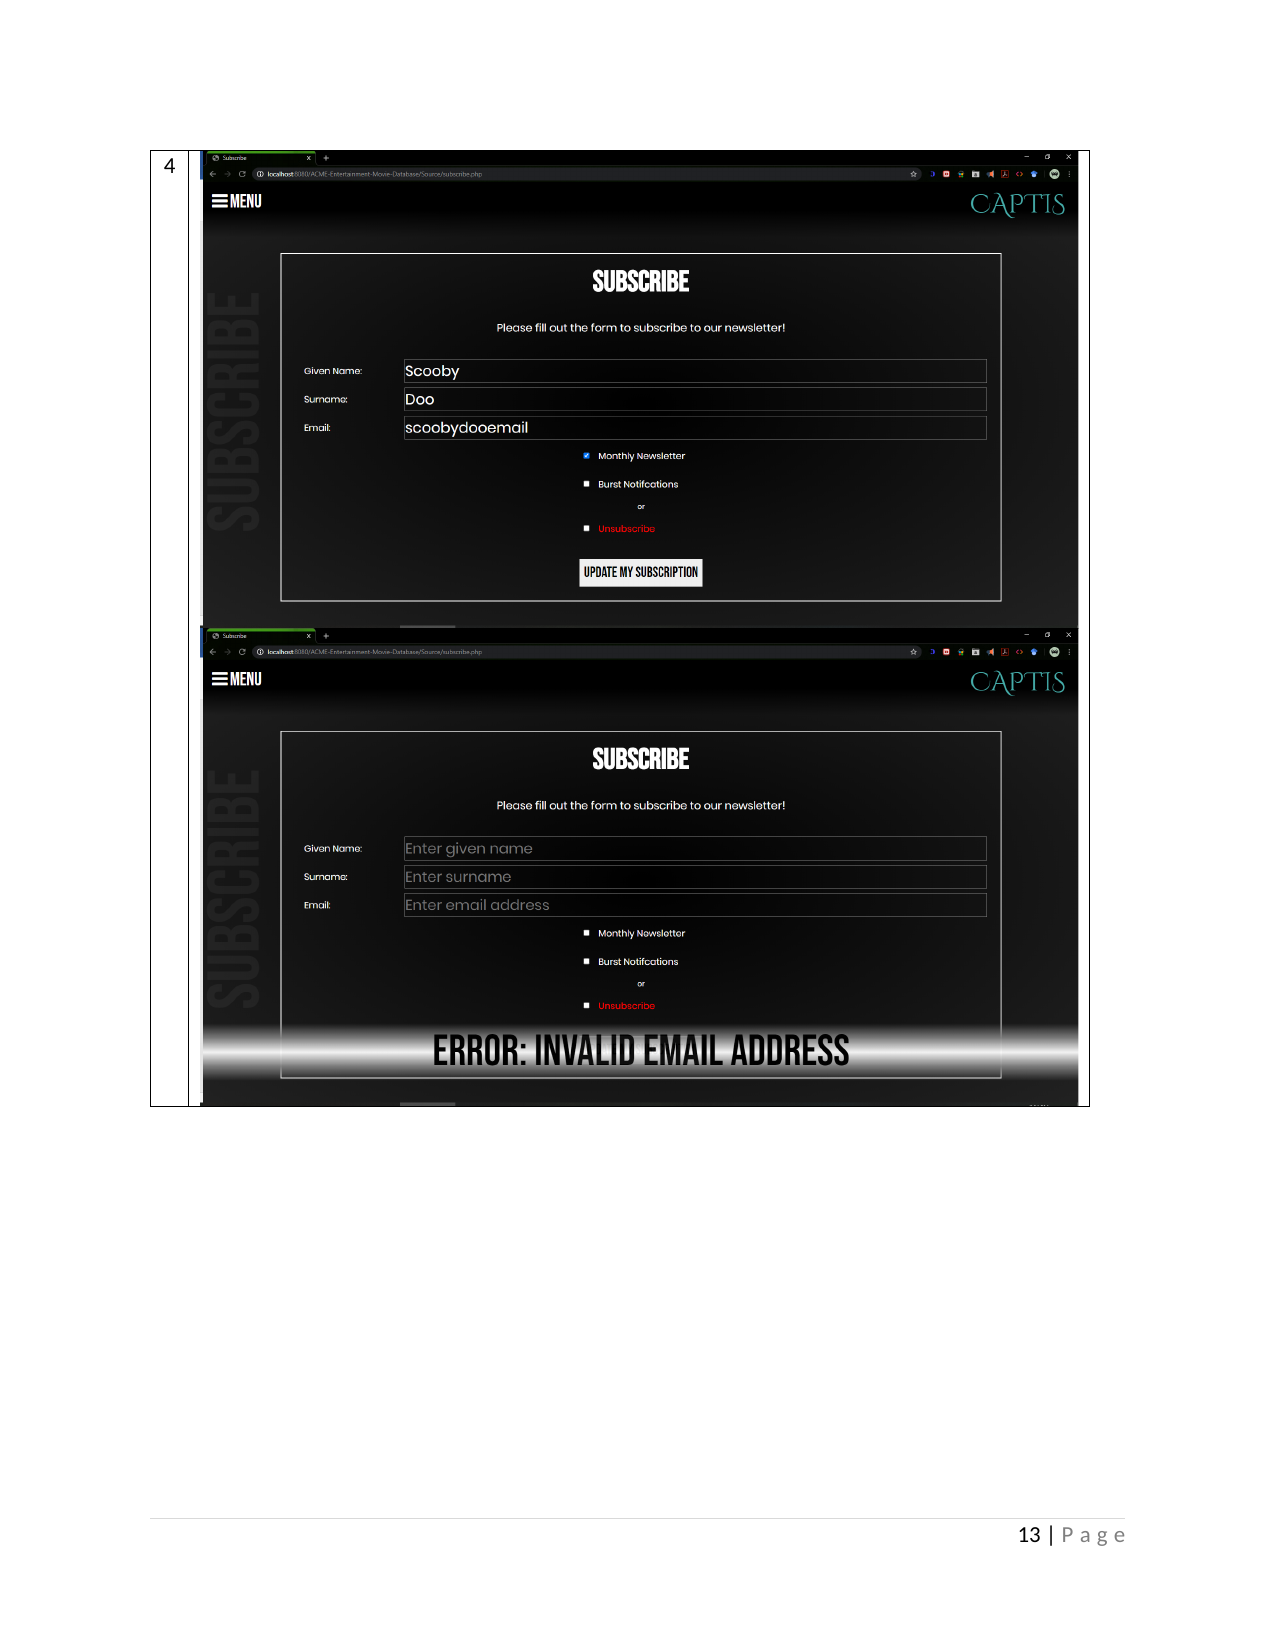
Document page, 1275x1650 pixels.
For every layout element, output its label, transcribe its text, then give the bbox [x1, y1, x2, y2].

table_header 4 [151, 151, 188, 1106]
picture [200, 151, 1079, 1106]
table_header [1079, 151, 1089, 1106]
table_header [189, 151, 200, 1106]
